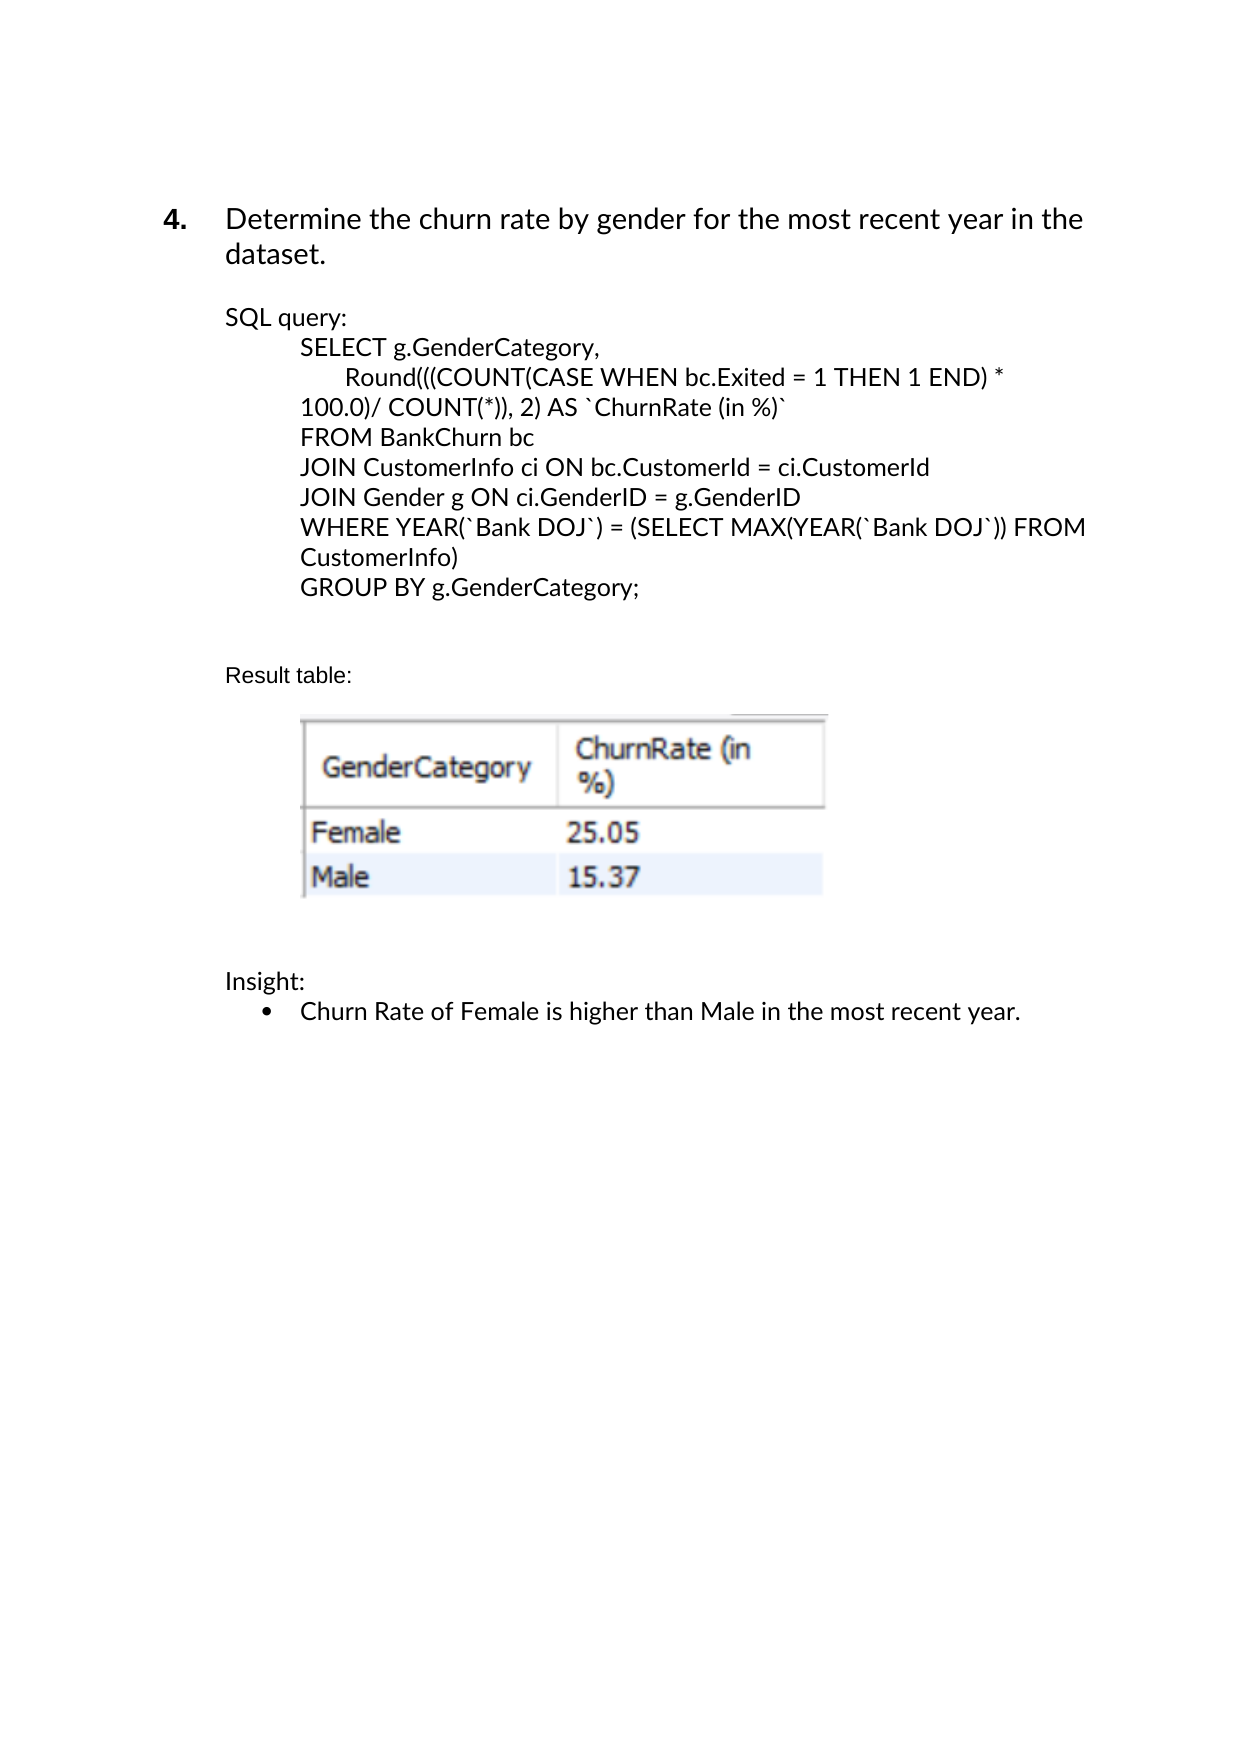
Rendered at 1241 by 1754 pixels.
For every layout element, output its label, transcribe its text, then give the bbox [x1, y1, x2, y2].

list Churn Rate of Female is higher than Male in the most recent year. [262, 995, 1090, 1026]
list GROUP BY g.GenderCategory; [300, 572, 1090, 602]
picture [300, 714, 829, 939]
list Round(((COUNT(CASE WHEN bc.Exited = 1 THEN 1 END) * 100.0)/ COUNT(*)), 2) AS `ChurnRate (in %)` [300, 362, 1090, 422]
list SELECT g.GenderCategory, [225, 332, 1090, 362]
list Result table: [225, 662, 1090, 688]
list FROM BankChurn bc [300, 422, 1090, 452]
list SQL query: [225, 302, 1090, 332]
list Insight: [225, 965, 1090, 995]
list WHERE YEAR(`Bank DOJ`) = (SELECT MAX(YEAR(`Bank DOJ`)) FROM CustomerInfo) [300, 512, 1090, 572]
list JOIN CustomerInfo ci ON bc.CustomerId = ci.CustomerId [300, 452, 1090, 482]
list JOIN Gender g ON ci.GenderID = g.GenderID [300, 482, 1090, 512]
list Determine the churn rate by gender for the most recent year in the dataset. [187, 201, 1090, 271]
